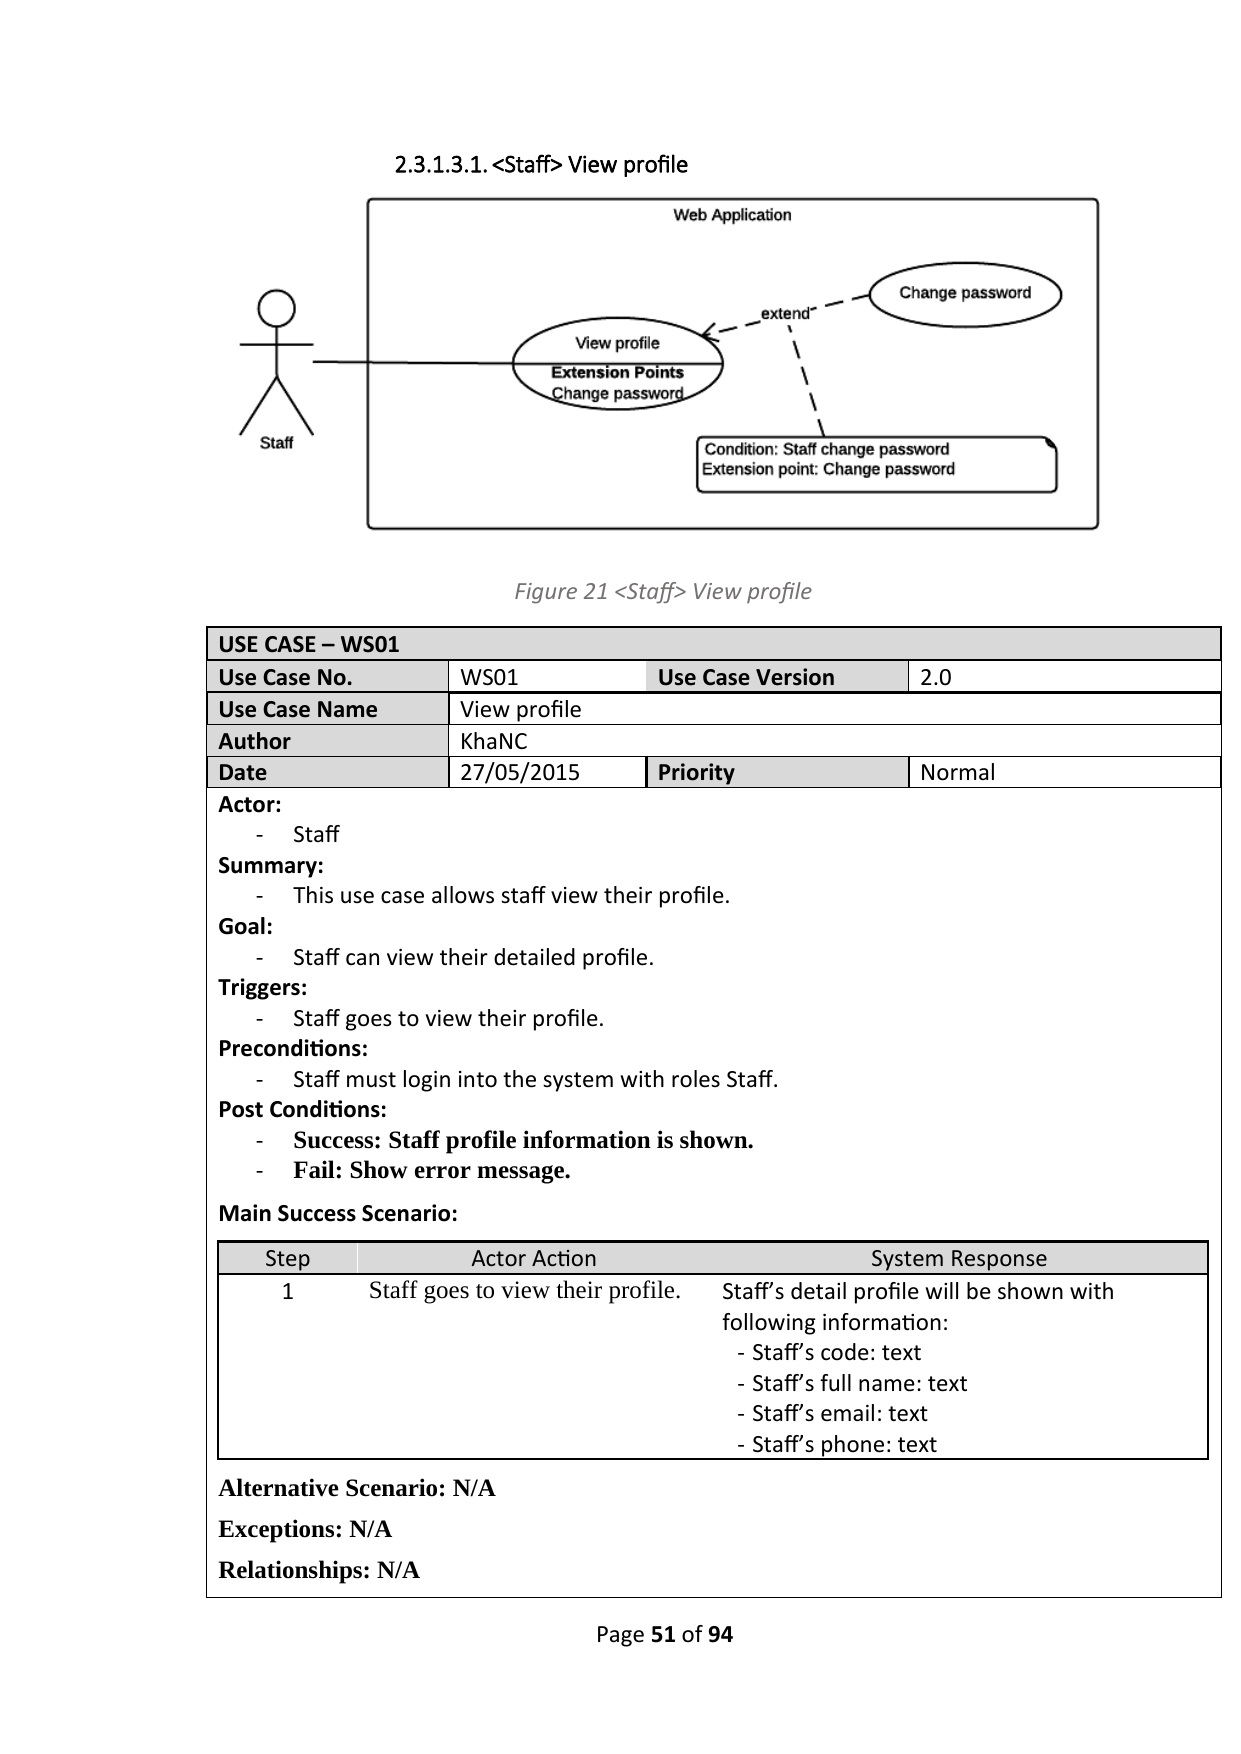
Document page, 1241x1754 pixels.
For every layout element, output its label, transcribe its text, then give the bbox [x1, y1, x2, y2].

table_cell Normal [910, 757, 1220, 787]
table_header USE CASE – WS01 [208, 628, 1220, 659]
table_cell Date [208, 757, 448, 787]
table_cell Author [207, 725, 448, 756]
table_cell Priority [648, 757, 908, 787]
picture [207, 180, 1122, 556]
table_cell Use Case Version [646, 661, 908, 691]
table_cell Use Case Name [208, 693, 448, 724]
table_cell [207, 788, 1221, 1597]
table_cell 2.0 [909, 661, 1221, 691]
table_cell View profile [450, 694, 1220, 724]
table_cell KhaNC [449, 725, 1221, 756]
table_cell Use Case No. [207, 661, 448, 691]
table_cell WS01 [449, 661, 646, 691]
subtitle <Staff> View profile [394, 148, 1122, 178]
table_cell 27/05/2015 [450, 757, 645, 787]
